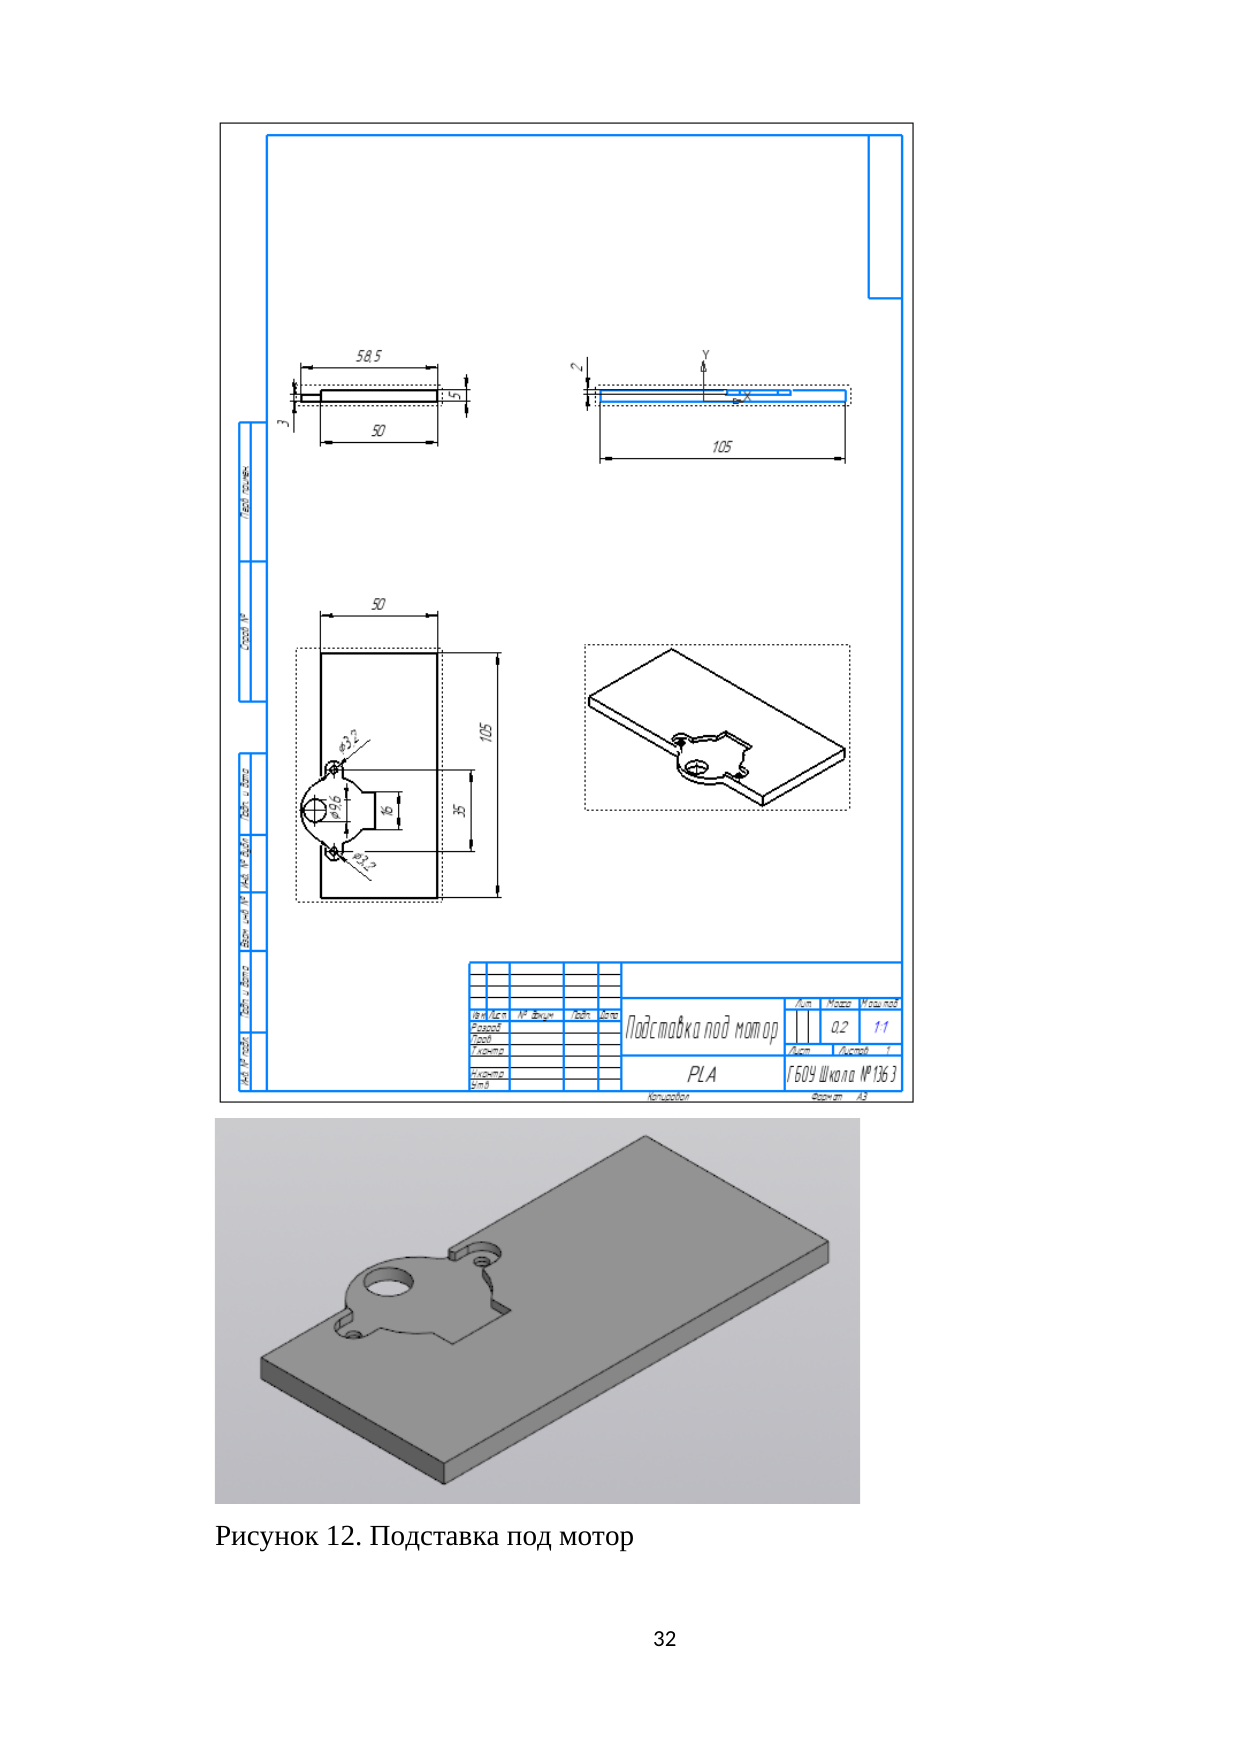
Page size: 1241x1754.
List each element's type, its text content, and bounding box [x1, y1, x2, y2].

picture [214, 1118, 861, 1504]
list Рисунок 12. Подставка под мотор [215, 1518, 1152, 1551]
picture [214, 118, 915, 1105]
